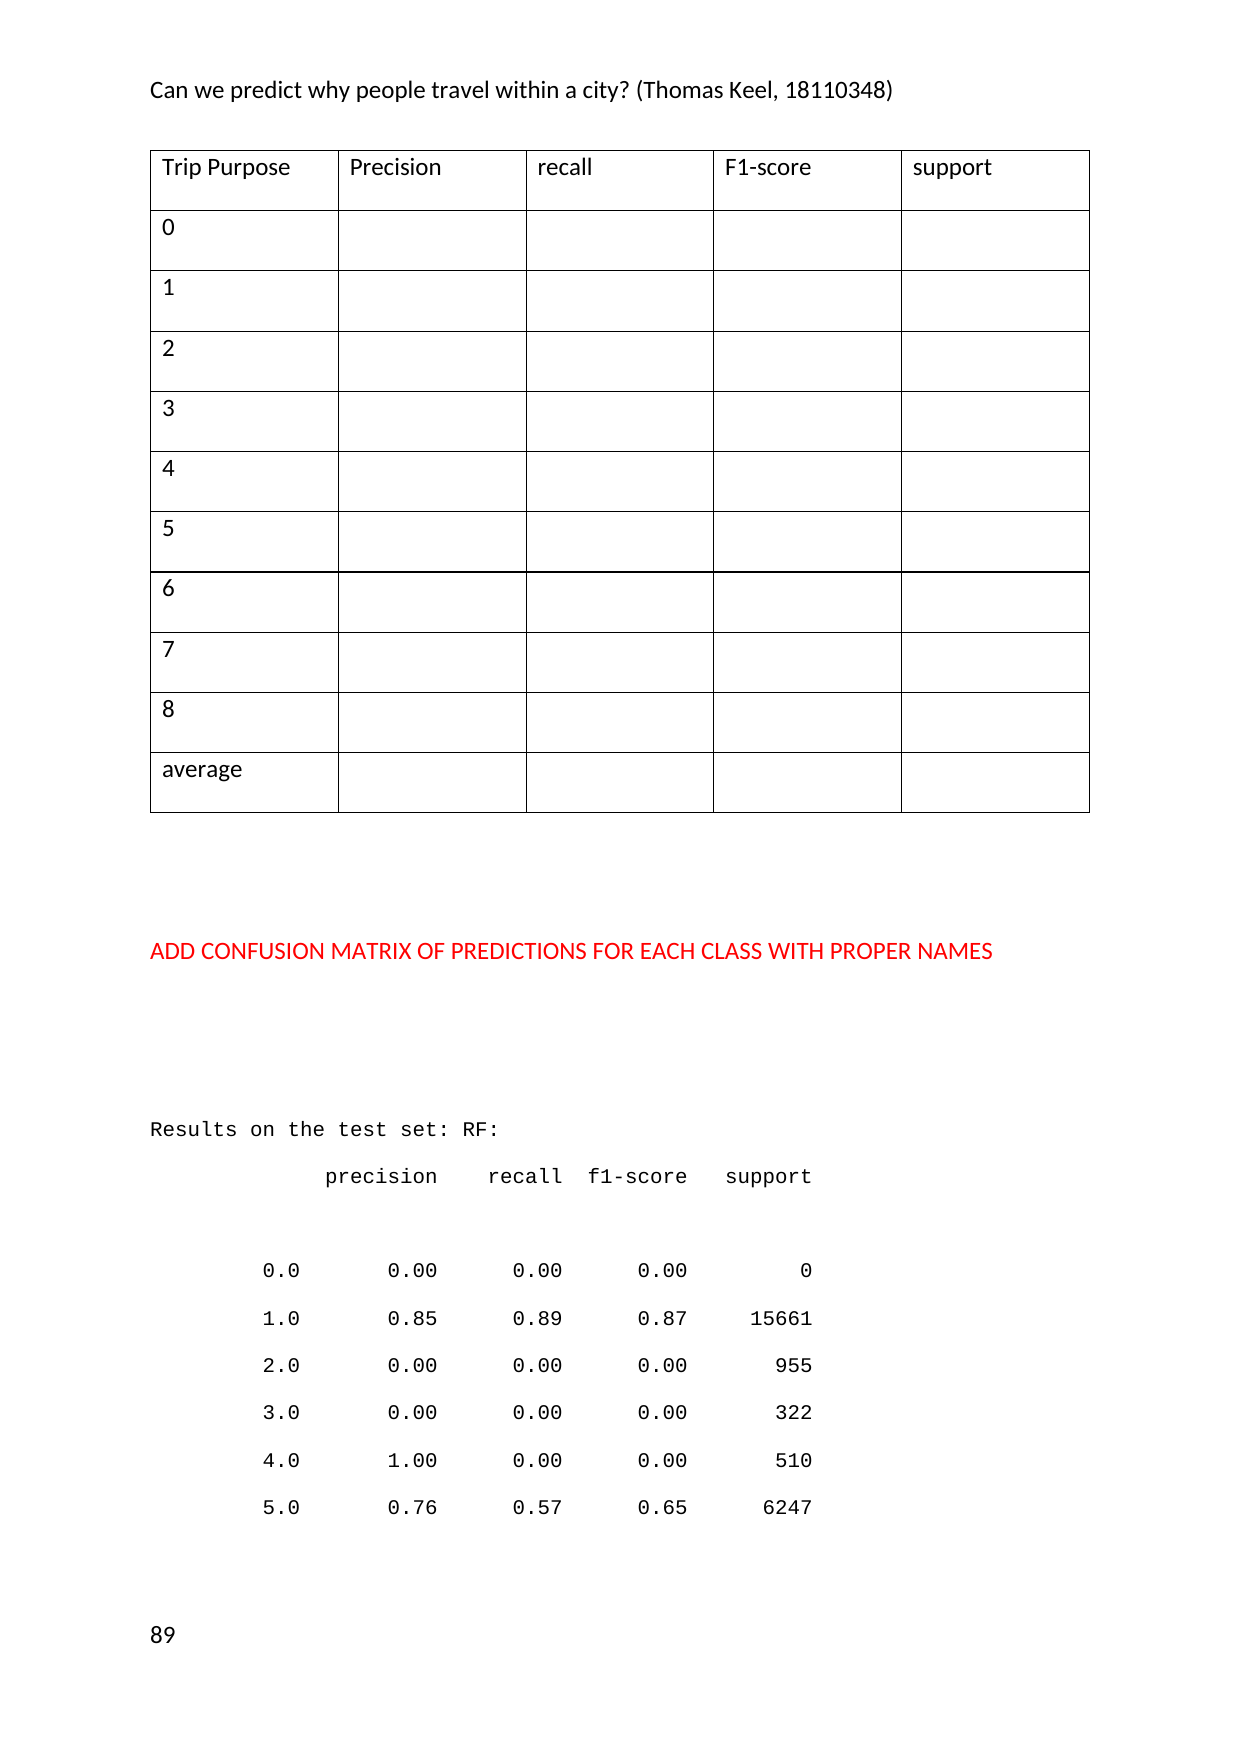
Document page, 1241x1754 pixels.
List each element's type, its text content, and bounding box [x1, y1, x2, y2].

table_cell [714, 452, 901, 511]
table_cell [714, 693, 901, 752]
table_cell [714, 332, 901, 391]
table_cell [527, 633, 713, 692]
table_cell [527, 211, 713, 270]
table_cell [527, 512, 713, 571]
table_cell [902, 633, 1089, 692]
table_cell [527, 271, 713, 331]
table_cell 7 [151, 633, 338, 692]
table_cell [339, 573, 526, 632]
table_cell [902, 271, 1089, 331]
table_cell [902, 211, 1089, 270]
table_cell [527, 693, 713, 752]
table_cell [902, 693, 1089, 752]
table_cell [902, 452, 1089, 511]
table_header support [902, 151, 1089, 210]
table_cell average [151, 753, 338, 812]
table_cell [527, 392, 713, 451]
text 3.0 0.00 0.00 0.00 322 [150, 1402, 1090, 1426]
table_cell [339, 512, 526, 571]
text precision recall f1-score support [150, 1166, 1090, 1189]
table_header Trip Purpose [151, 151, 338, 210]
text Results on the test set: RF: [150, 1118, 1090, 1142]
table_cell [714, 211, 901, 270]
text 0.0 0.00 0.00 0.00 0 [150, 1260, 1090, 1284]
table_cell [714, 392, 901, 451]
table_cell [714, 573, 901, 632]
table_cell [902, 573, 1089, 632]
table_cell [902, 753, 1089, 812]
table_cell [902, 332, 1089, 391]
table_header F1-score [714, 151, 901, 210]
table_cell [902, 512, 1089, 571]
table_cell [714, 633, 901, 692]
table_cell 2 [151, 332, 338, 391]
table_cell 6 [151, 573, 338, 632]
table_cell [339, 211, 526, 270]
table_cell [714, 753, 901, 812]
table_cell [527, 753, 713, 812]
table_cell [527, 332, 713, 391]
text 1.0 0.85 0.89 0.87 15661 [150, 1308, 1090, 1331]
table_cell 0 [151, 211, 338, 270]
table_cell [714, 512, 901, 571]
table_cell [527, 452, 713, 511]
table_cell [339, 452, 526, 511]
table_cell 1 [151, 271, 338, 331]
table_header recall [527, 151, 713, 210]
table_cell 3 [151, 392, 338, 451]
table_cell [339, 693, 526, 752]
text 5.0 0.76 0.57 0.65 6247 [150, 1497, 1090, 1521]
text ADD CONFUSION MATRIX OF PREDICTIONS FOR EACH CLASS WITH PROPER NAMES [150, 935, 1090, 966]
table_cell [339, 332, 526, 391]
table_cell [902, 392, 1089, 451]
text 4.0 1.00 0.00 0.00 510 [150, 1449, 1090, 1473]
table_cell 8 [151, 693, 338, 752]
table_cell [339, 633, 526, 692]
table_cell [339, 271, 526, 331]
table_header Precision [339, 151, 526, 210]
table_cell [714, 271, 901, 331]
table_cell 4 [151, 452, 338, 511]
table_cell [527, 573, 713, 632]
table_cell [339, 753, 526, 812]
text 2.0 0.00 0.00 0.00 955 [150, 1355, 1090, 1379]
table_cell 5 [151, 512, 338, 571]
table_cell [339, 392, 526, 451]
